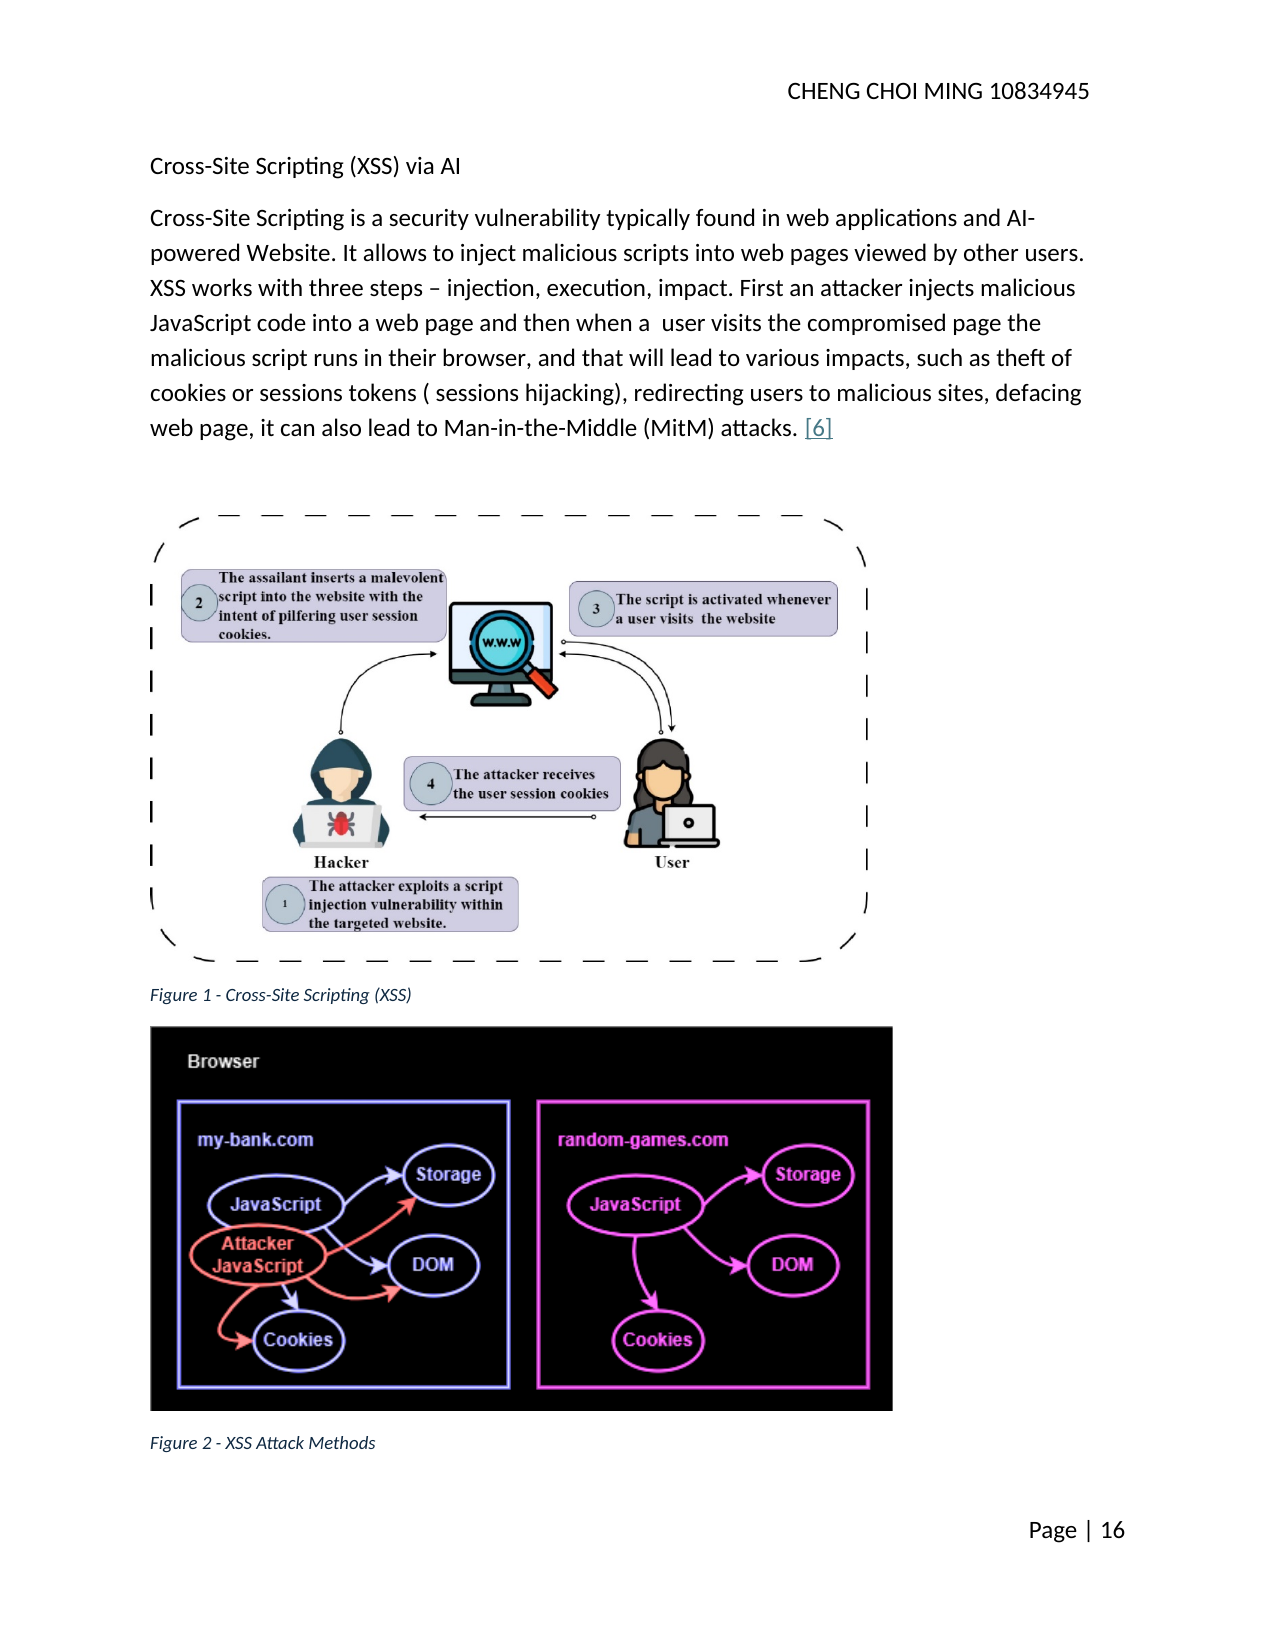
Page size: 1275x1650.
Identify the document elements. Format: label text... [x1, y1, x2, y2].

text Figure 1 - Cross-Site Scripting (XSS) [150, 983, 1125, 1006]
text Figure 2 - XSS Attack Methods [150, 1431, 1125, 1454]
picture [150, 1026, 893, 1411]
picture [150, 515, 868, 962]
text Cross-Site Scripting (XSS) via AI [150, 150, 1125, 181]
text Cross-Site Scripting is a security vulnerability typically found in web applications and AI-powered Website. It allows to inject malicious scripts into web pages viewed by other users. XSS works with three steps – injection, execution, impact. First an attacker injects malicious JavaScript code into a web page and then when a user visits the compromised page the malicious script runs in their browser, and that will lead to various impacts, such as theft of cookies or sessions tokens ( sessions hijacking), redirecting users to malicious sites, defacing web page, it can also lead to Man-in-the-Middle (MitM) attacks. [6] [150, 202, 1125, 442]
